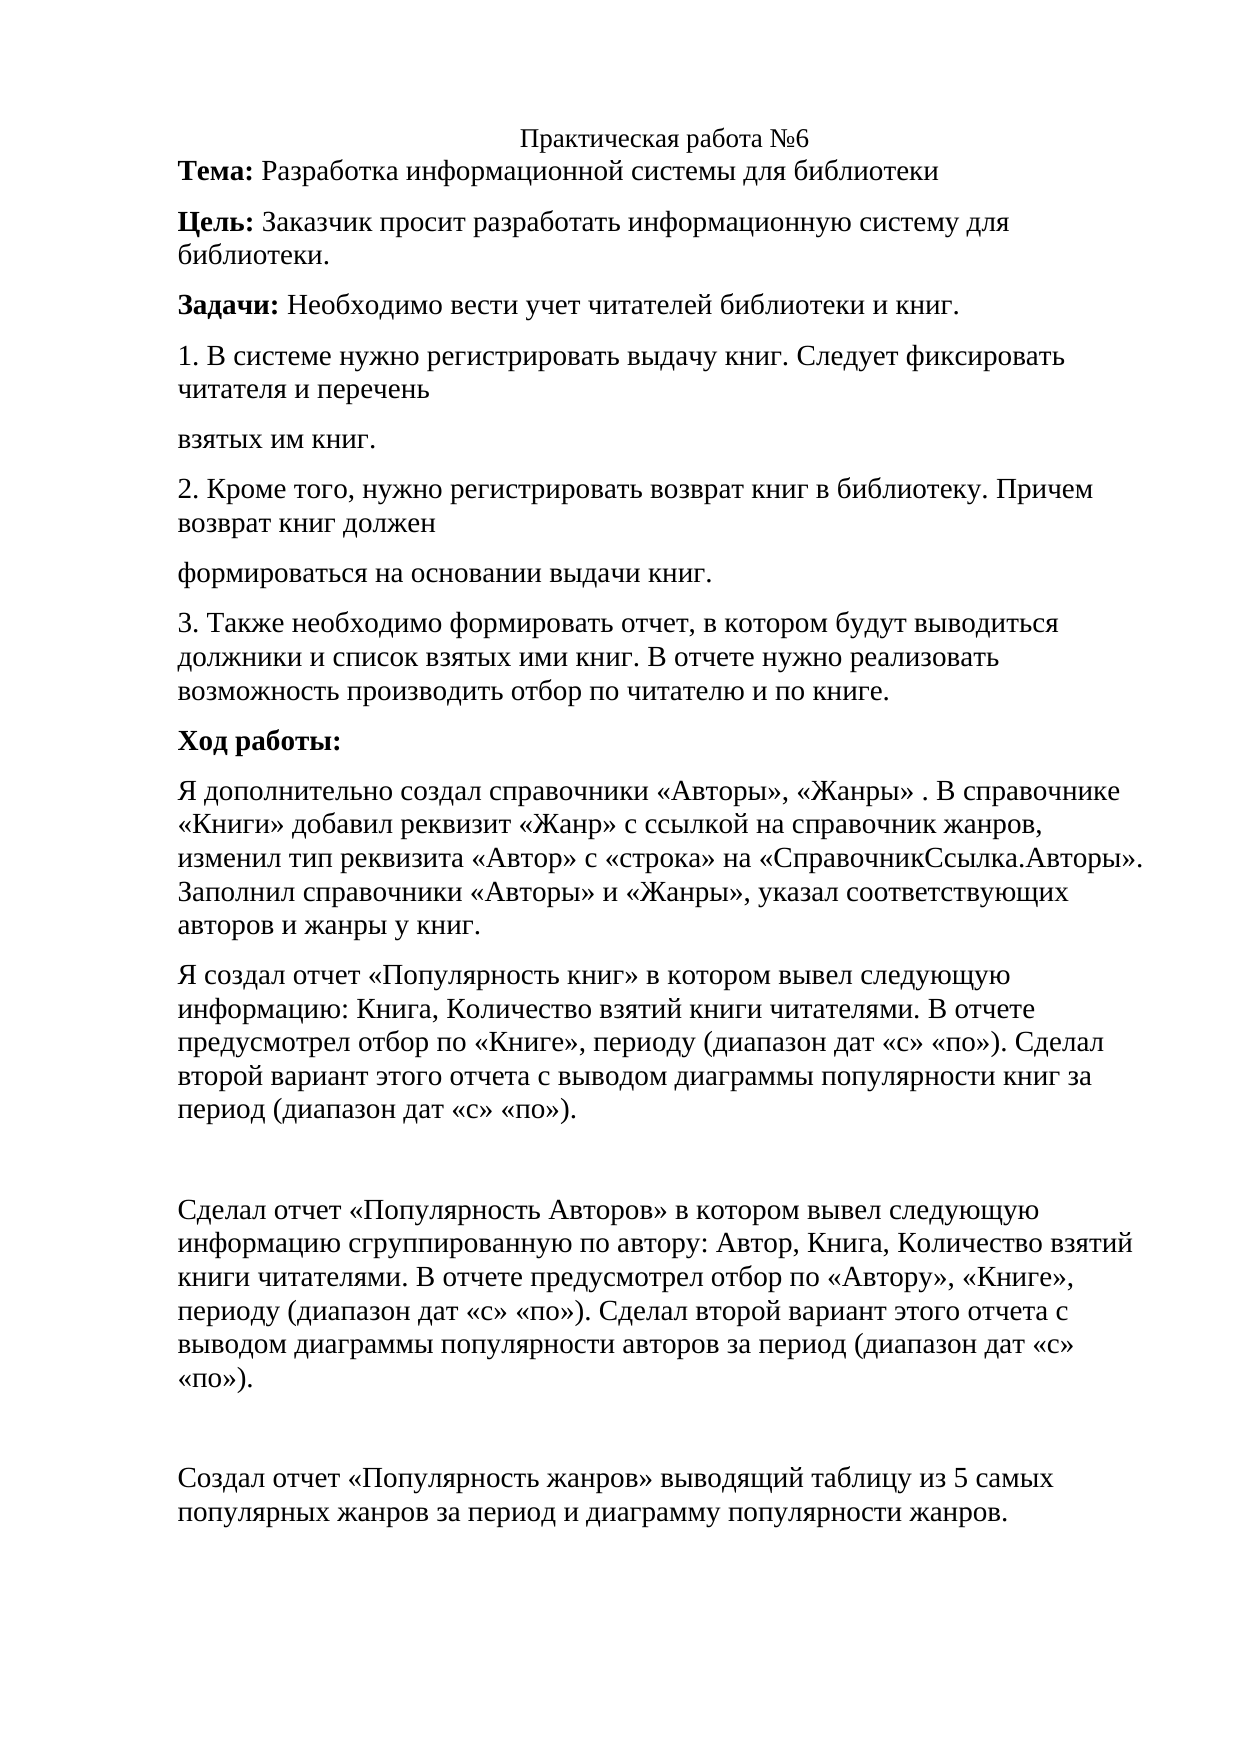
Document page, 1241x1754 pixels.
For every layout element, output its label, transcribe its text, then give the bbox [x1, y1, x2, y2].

text 2. Кроме того, нужно регистрировать возврат книг в библиотеку. Причем возврат книг должен [177, 472, 1152, 539]
text 3. Также необходимо формировать отчет, в котором будут выводиться должники и список взятых ими книг. В отчете нужно реализовать возможность производить отбор по читателю и по книге. [177, 606, 1152, 706]
text Сделал отчет «Популярность Авторов» в котором вывел следующую информацию сгруппированную по автору: Автор, Книга, Количество взятий книги читателями. В отчете предусмотрел отбор по «Автору», «Книге», периоду (диапазон дат «с» «по»). Сделал второй вариант этого отчета с выводом диаграммы популярности авторов за период (диапазон дат «с» «по»). [177, 1192, 1152, 1393]
text Ход работы: [177, 723, 1152, 756]
text Тема: Разработка информационной системы для библиотеки [177, 153, 1152, 187]
text Я создал отчет «Популярность книг» в котором вывел следующую информацию: Книга, Количество взятий книги читателями. В отчете предусмотрел отбор по «Книге», периоду (диапазон дат «с» «по»). Сделал второй вариант этого отчета с выводом диаграммы популярности книг за период (диапазон дат «с» «по»). [177, 957, 1152, 1125]
subtitle Практическая работа №6 [177, 122, 1152, 153]
text Создал отчет «Популярность жанров» выводящий таблицу из 5 самых популярных жанров за период и диаграмму популярности жанров. [177, 1460, 1152, 1527]
text 1. В системе нужно регистрировать выдачу книг. Следует фиксировать читателя и перечень [177, 338, 1152, 405]
text взятых им книг. [177, 421, 1152, 455]
text Задачи: Необходимо вести учет читателей библиотеки и книг. [177, 287, 1152, 321]
text формироваться на основании выдачи книг. [177, 555, 1152, 589]
text Цель: Заказчик просит разработать информационную систему для библиотеки. [177, 204, 1152, 271]
text Я дополнительно создал справочники «Авторы», «Жанры» . В справочнике «Книги» добавил реквизит «Жанр» с ссылкой на справочник жанров, изменил тип реквизита «Автор» с «строка» на «СправочникСсылка.Авторы». Заполнил справочники «Авторы» и «Жанры», указал соответствующих авторов и жанры у книг. [177, 773, 1152, 941]
